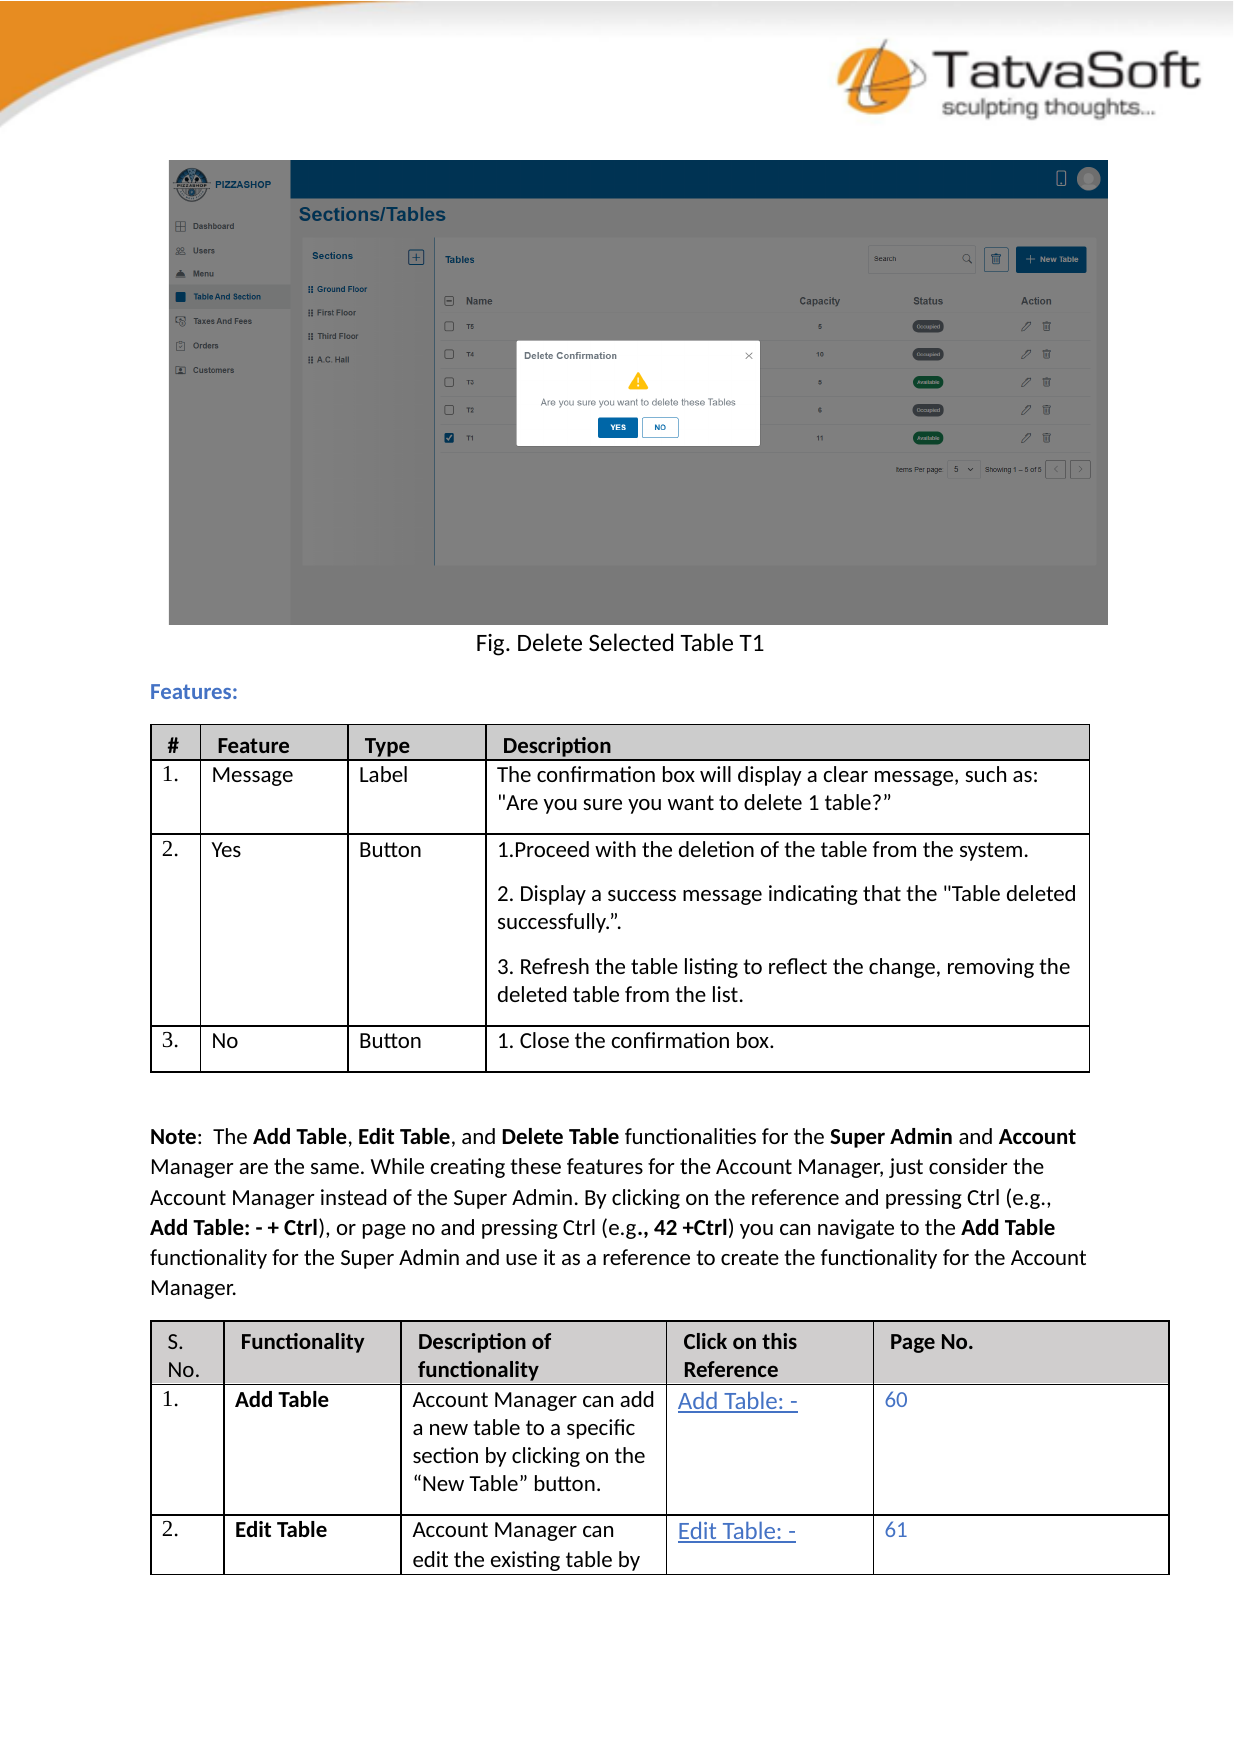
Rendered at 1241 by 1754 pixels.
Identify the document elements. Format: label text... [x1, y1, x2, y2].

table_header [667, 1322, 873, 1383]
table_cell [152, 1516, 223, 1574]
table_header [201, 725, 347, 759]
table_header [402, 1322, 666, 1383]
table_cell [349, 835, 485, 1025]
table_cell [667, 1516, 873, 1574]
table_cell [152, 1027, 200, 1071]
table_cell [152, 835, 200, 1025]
text Features: [150, 677, 1090, 705]
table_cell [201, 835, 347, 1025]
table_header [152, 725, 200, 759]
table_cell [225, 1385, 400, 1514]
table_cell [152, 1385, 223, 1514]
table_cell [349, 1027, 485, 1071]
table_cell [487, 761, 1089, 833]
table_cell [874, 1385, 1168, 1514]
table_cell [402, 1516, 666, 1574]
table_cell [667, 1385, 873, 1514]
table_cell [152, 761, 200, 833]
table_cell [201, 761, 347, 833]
text Fig. Delete Selected Table T1 [150, 106, 1090, 658]
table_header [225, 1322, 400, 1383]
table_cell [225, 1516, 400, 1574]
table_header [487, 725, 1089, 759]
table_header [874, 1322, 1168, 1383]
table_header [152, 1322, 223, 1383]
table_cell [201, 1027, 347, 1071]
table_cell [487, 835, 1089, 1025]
text Note: The Add Table, Edit Table, and Delete Table functionalities for the Super Admin and Account Manager are the same. While creating these features for the Account Manager, just consider the Account Manager instead of the Super Admin. By clicking on the reference and pressing Ctrl (e.g., Add Table: - + Ctrl), or page no and pressing Ctrl (e.g., 42 +Ctrl) you can navigate to the Add Table functionality for the Super Admin and use it as a reference to create the functionality for the Account Manager. [150, 1122, 1090, 1301]
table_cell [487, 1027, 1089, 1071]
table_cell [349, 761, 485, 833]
picture [0, 1, 1234, 159]
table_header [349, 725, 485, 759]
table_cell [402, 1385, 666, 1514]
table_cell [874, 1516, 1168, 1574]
